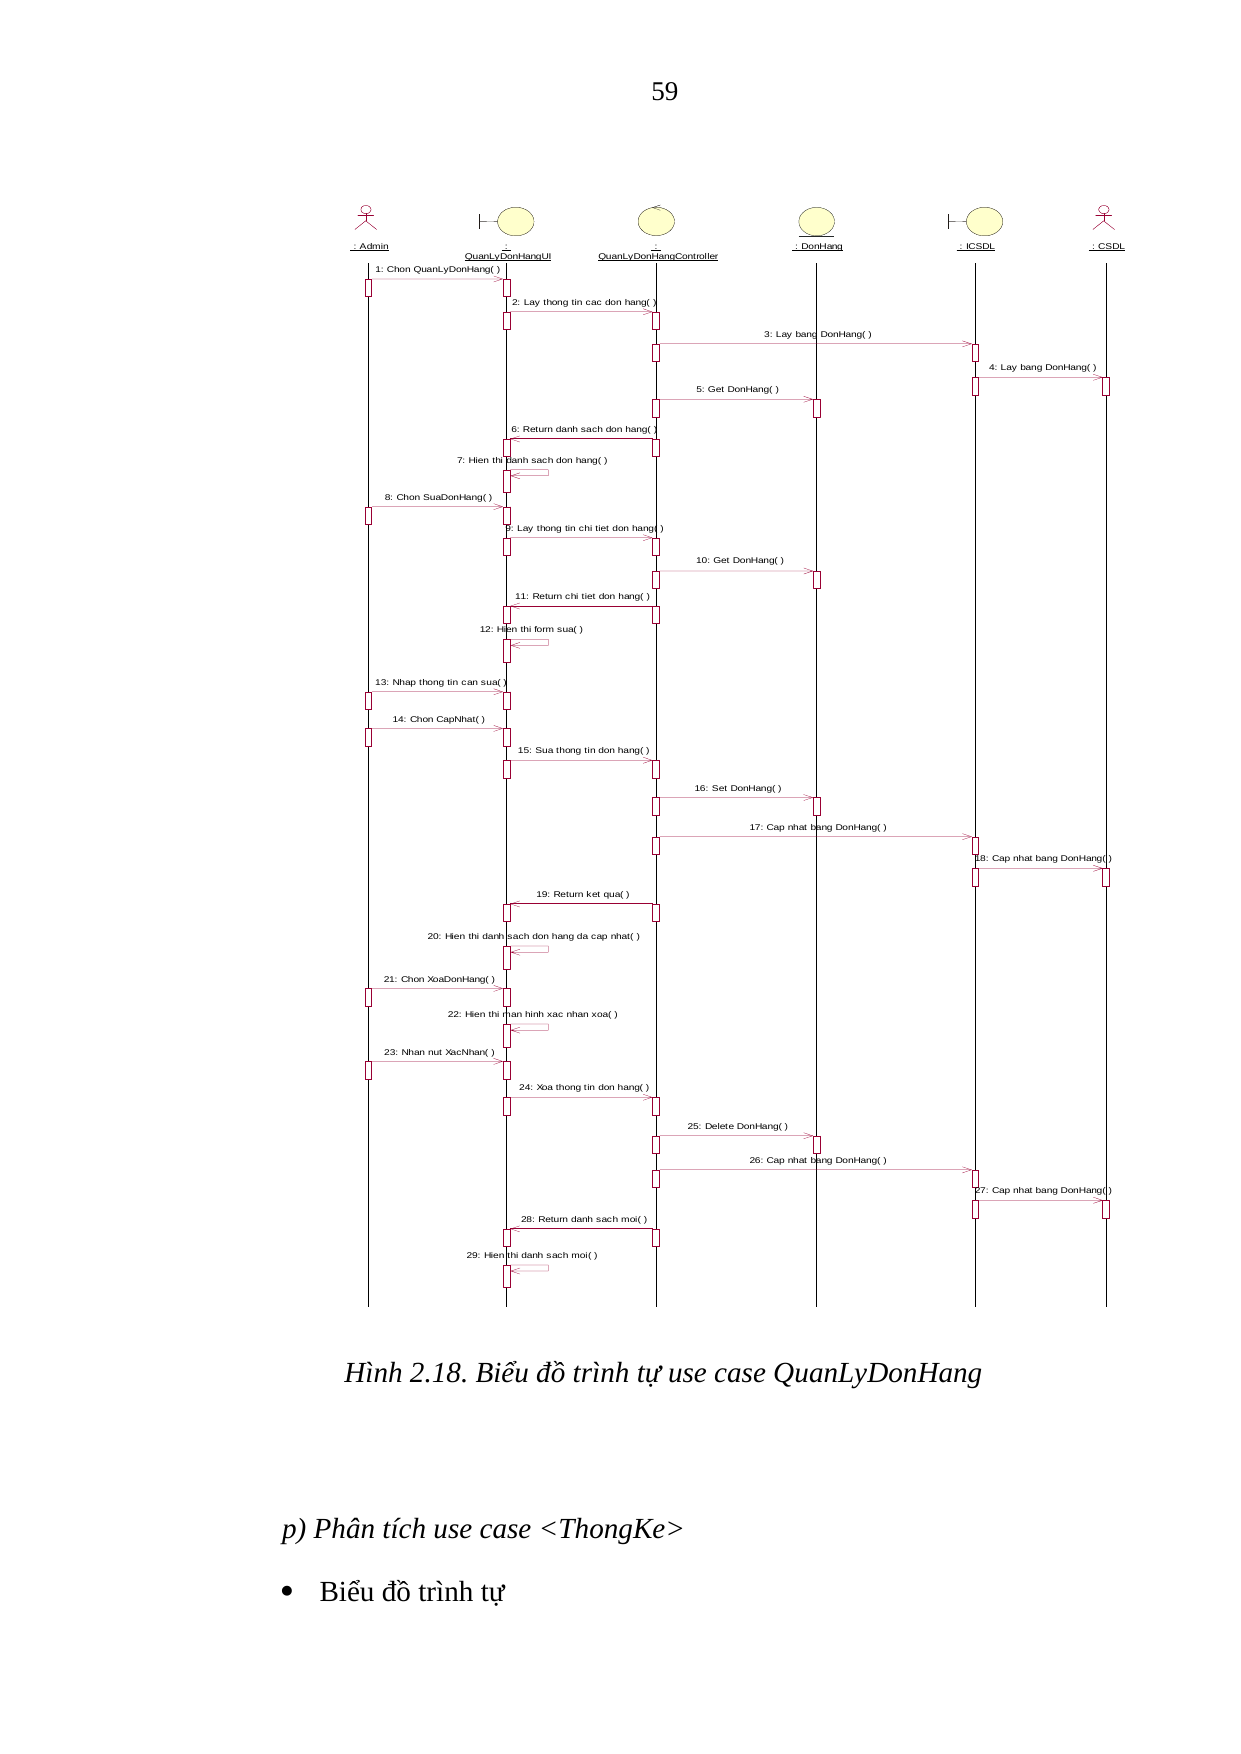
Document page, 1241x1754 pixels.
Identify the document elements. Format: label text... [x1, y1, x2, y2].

list Biểu đồ trình tự [282, 1574, 1122, 1608]
text Hình 2.18. Biểu đồ trình tự use case QuanLyDonHang [207, 1355, 1122, 1389]
text p) Phân tích use case <ThongKe> [207, 1512, 1122, 1545]
